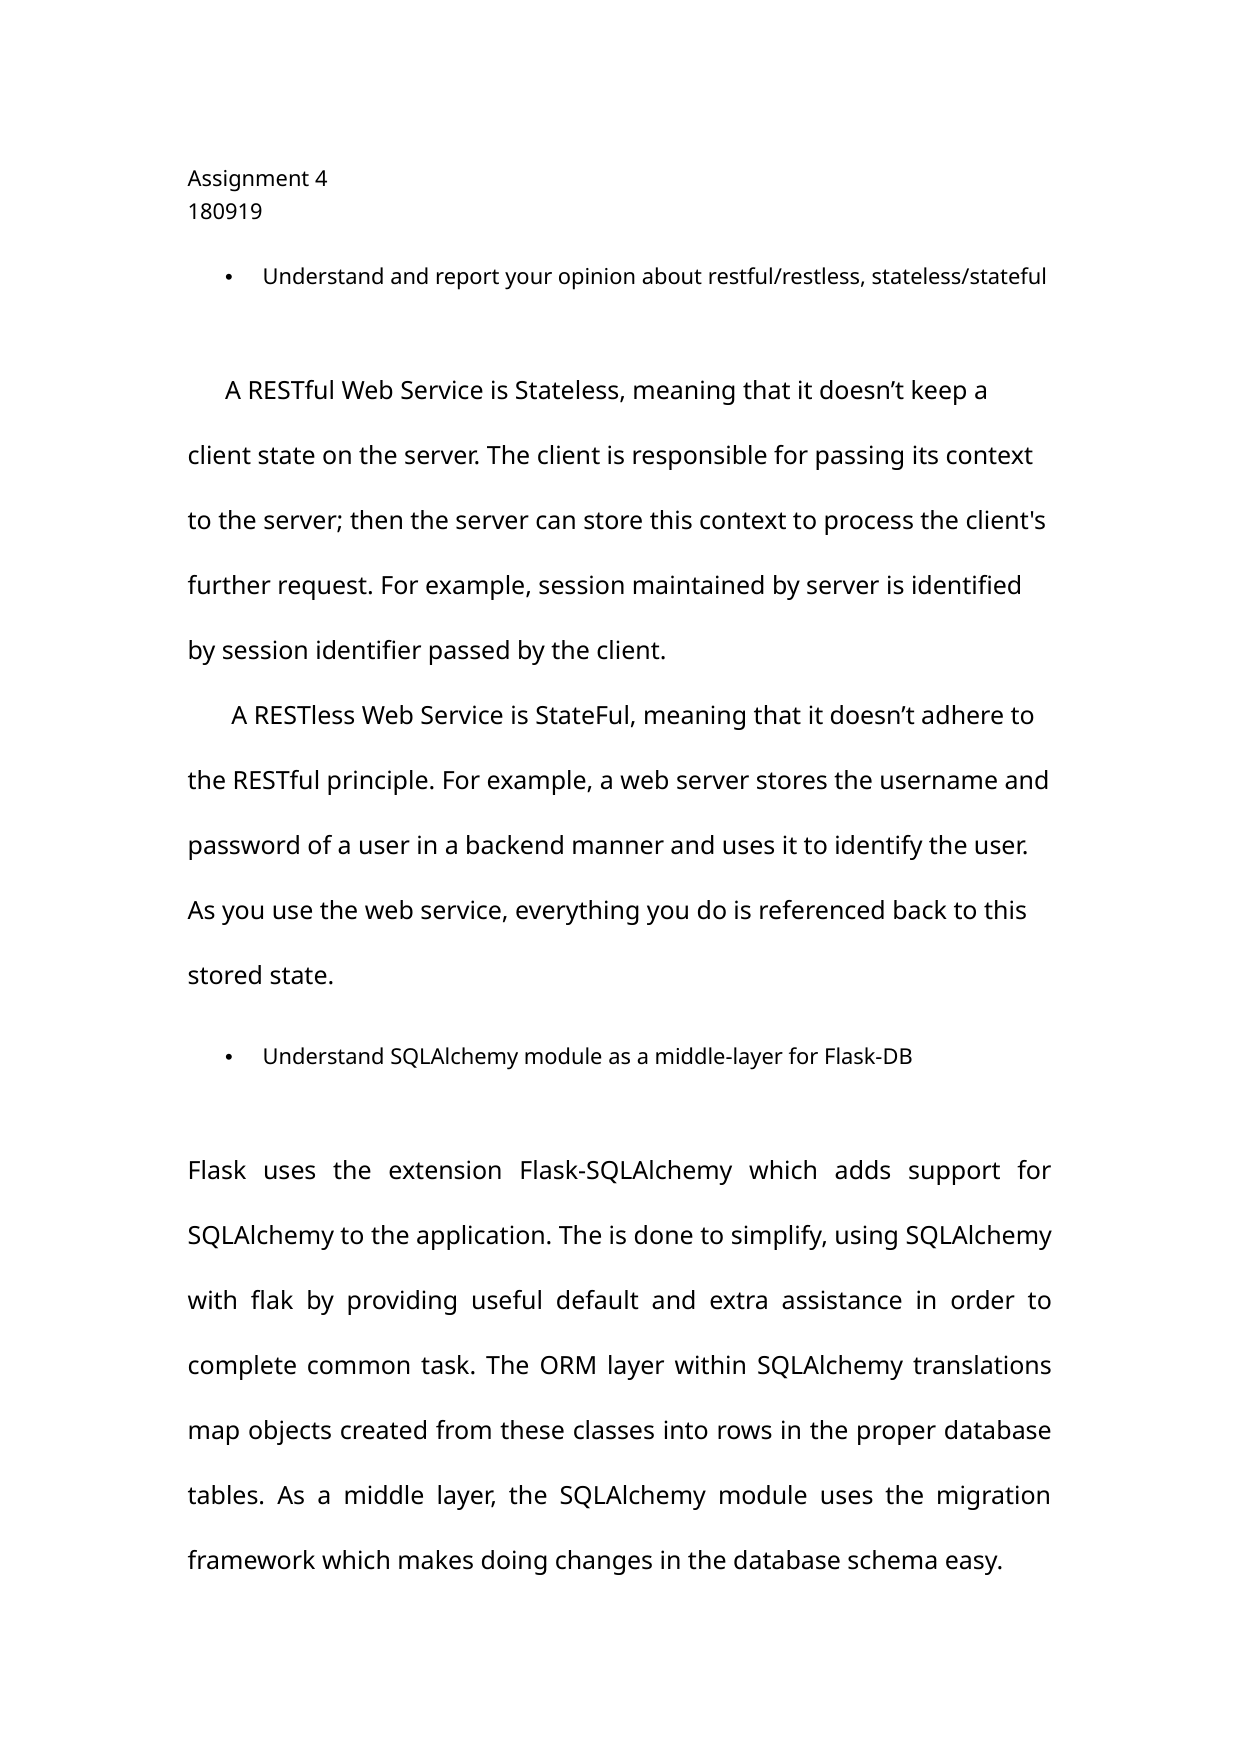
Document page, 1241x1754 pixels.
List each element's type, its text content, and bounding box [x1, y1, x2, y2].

list Understand and report your opinion about restful/restless, stateless/stateful [225, 259, 1053, 292]
text Assignment 4 [187, 162, 1053, 194]
text A RESTless Web Service is StateFul, meaning that it doesn’t adhere to the RESTful principle. For example, a web server stores the username and password of a user in a backend manner and uses it to identify the user. As you use the web service, everything you do is referenced back to this stored state. [187, 682, 1053, 1007]
text A RESTful Web Service is Stateless, meaning that it doesn’t keep a client state on the server. The client is responsible for passing its context to the server; then the server can store this context to process the client's further request. For example, session maintained by server is identified by session identifier passed by the client. [187, 357, 1053, 682]
list Understand SQLAlchemy module as a middle-layer for Flask-DB [225, 1039, 1053, 1072]
text 180919 [187, 194, 1053, 227]
text Flask uses the extension Flask-SQLAlchemy which adds support for SQLAlchemy to the application. The is done to simplify, using SQLAlchemy with flak by providing useful default and extra assistance in order to complete common task. The ORM layer within SQLAlchemy translations map objects created from these classes into rows in the proper database tables. As a middle layer, the SQLAlchemy module uses the migration framework which makes doing changes in the database schema easy. [187, 1137, 1053, 1592]
